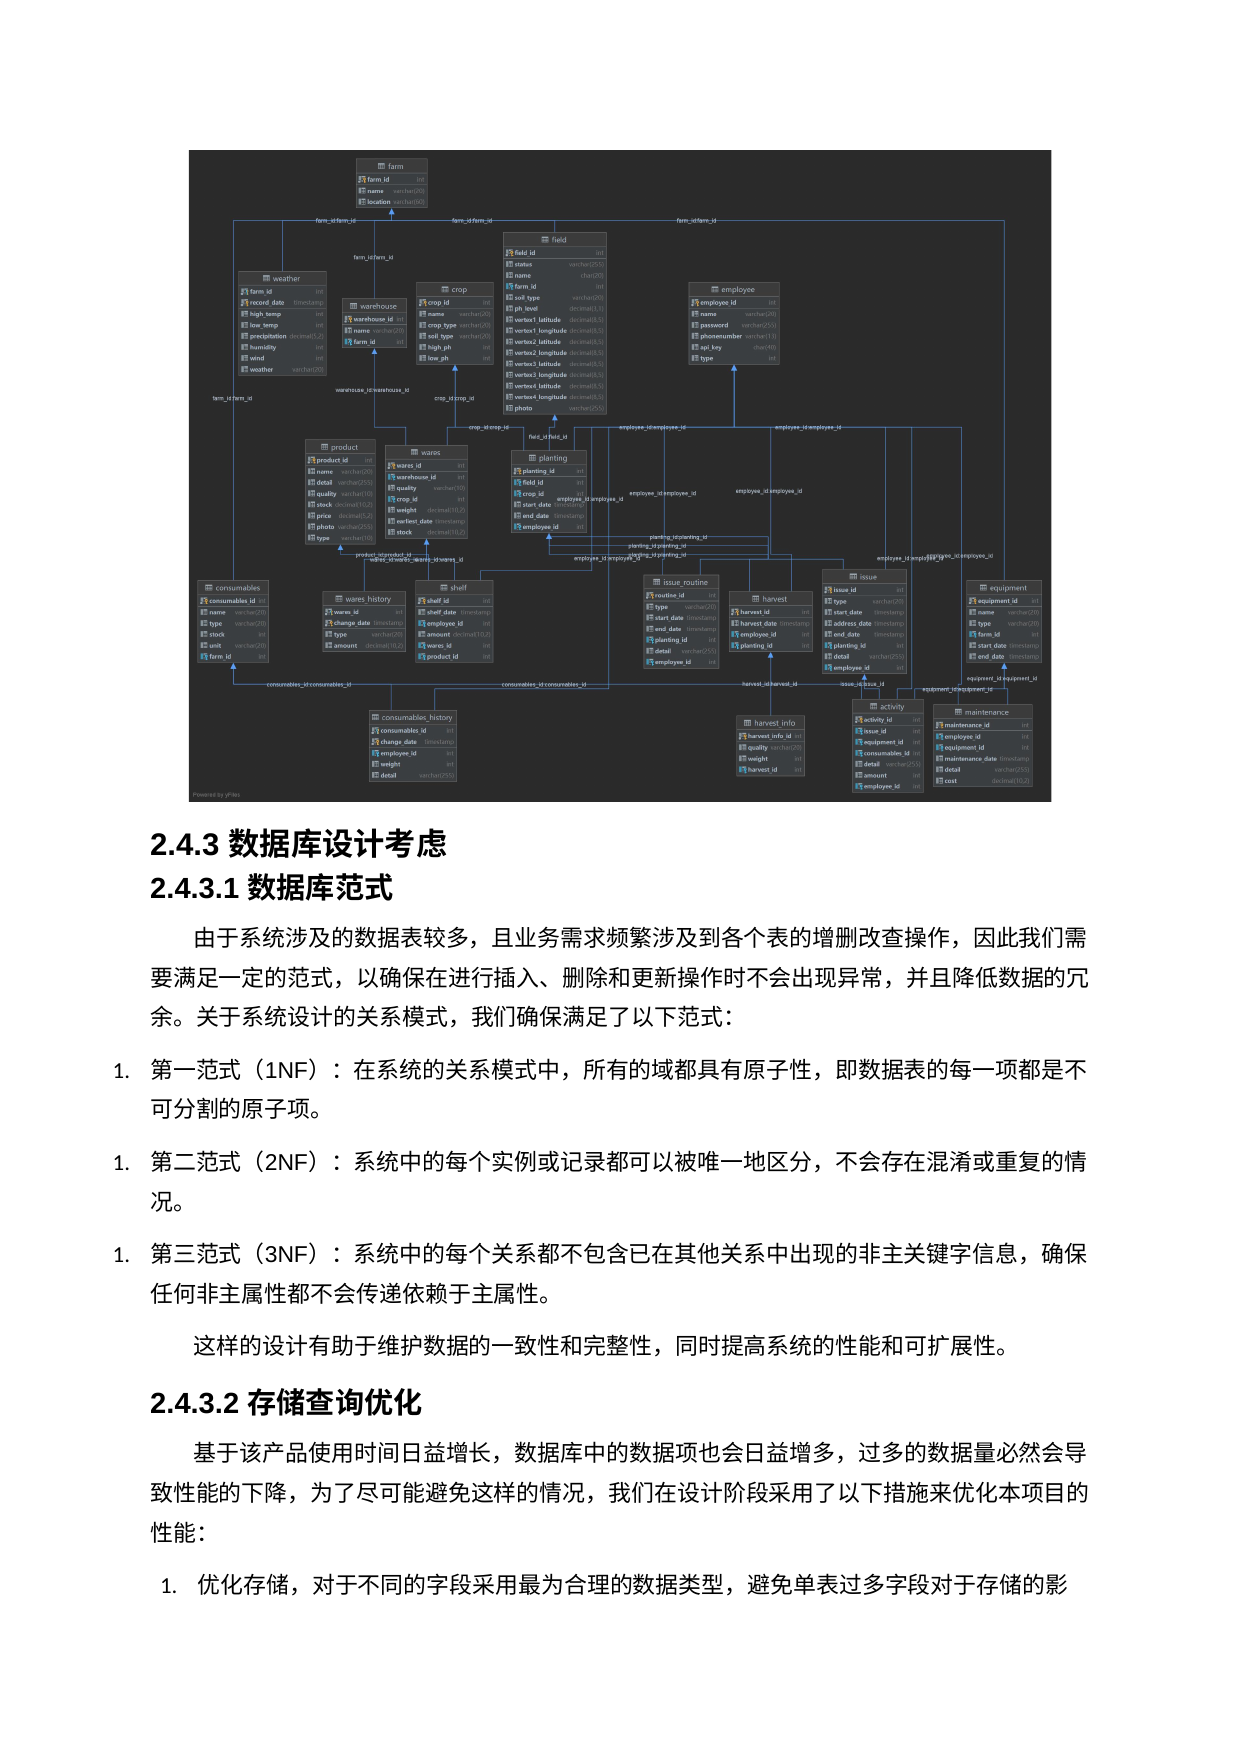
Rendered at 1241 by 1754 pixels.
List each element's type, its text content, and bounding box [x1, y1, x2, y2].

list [160, 1567, 1090, 1600]
list 第三范式（3NF）：系统中的每个关系都不包含已在其他关系中出现的非主关键字信息，确保任何非主属性都不会传递依赖于主属性。 [112, 1236, 1090, 1309]
picture [188, 150, 1052, 802]
text 由于系统涉及的数据表较多，且业务需求频繁涉及到各个表的增删改查操作，因此我们需要满足一定的范式，以确保在进行插入、删除和更新操作时不会出现异常，并且降低数据的冗余。关于系统设计的关系模式，我们确保满足了以下范式： [150, 919, 1090, 1032]
list 第一范式（1NF）：在系统的关系模式中，所有的域都具有原子性，即数据表的每一项都是不可分割的原子项。 [112, 1051, 1090, 1124]
text 这样的设计有助于维护数据的一致性和完整性，同时提高系统的性能和可扩展性。 [150, 1328, 1090, 1361]
text 基于该产品使用时间日益增长，数据库中的数据项也会日益增多，过多的数据量必然会导致性能的下降，为了尽可能避免这样的情况，我们在设计阶段采用了以下措施来优化本项目的性能： [150, 1435, 1090, 1548]
list 第二范式（2NF）：系统中的每个实例或记录都可以被唯一地区分，不会存在混淆或重复的情况。 [112, 1143, 1090, 1217]
